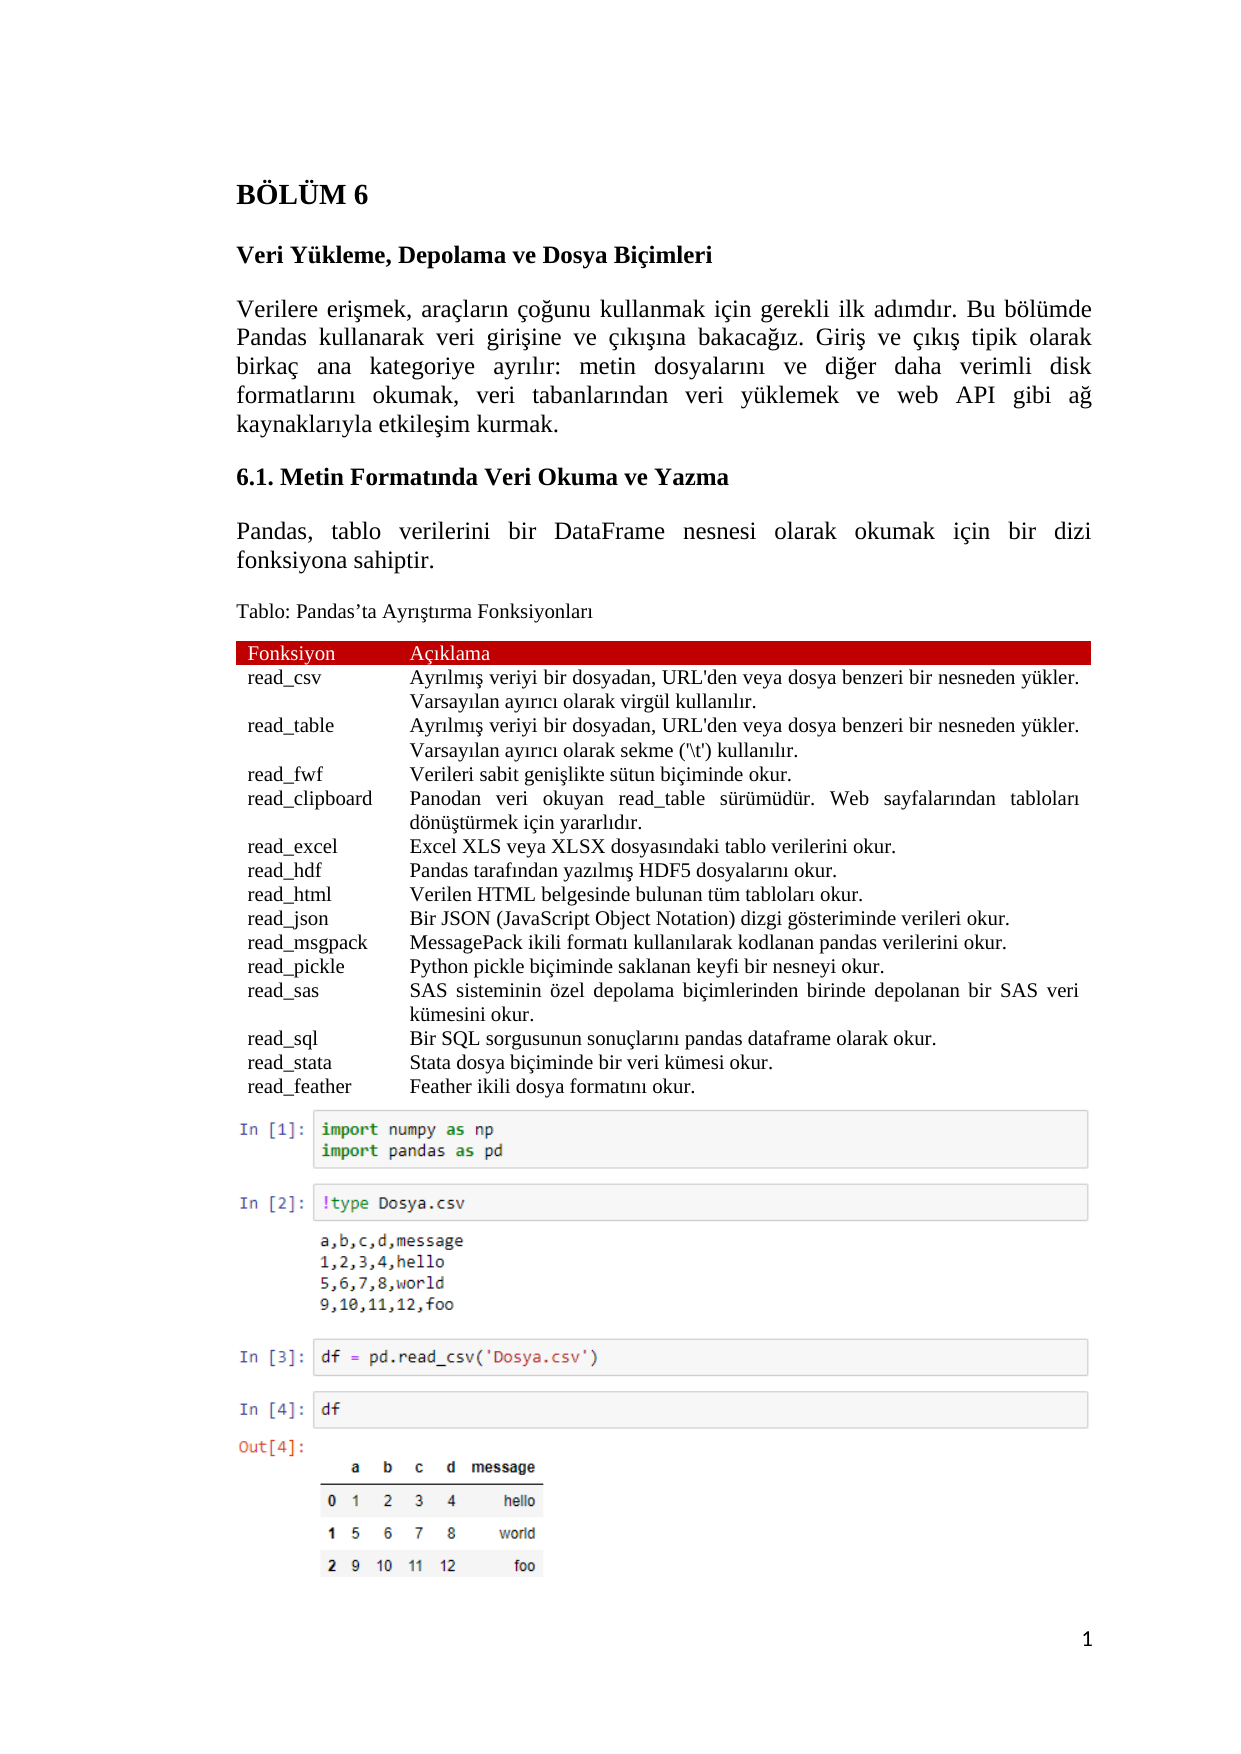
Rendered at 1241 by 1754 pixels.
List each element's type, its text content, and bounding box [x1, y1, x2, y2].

table_cell read_msgpack [236, 930, 398, 954]
table_cell SAS sisteminin özel depolama biçimlerinden birinde depolanan bir SAS veri kümesini okur. [398, 978, 1091, 1026]
table_cell Panodan veri okuyan read_table sürümüdür. Web sayfalarından tabloları dönüştürmek için yararlıdır. [398, 786, 1091, 834]
table_cell read_sql [236, 1026, 398, 1050]
table_cell read_fwf [236, 762, 398, 786]
table_header Fonksiyon [236, 641, 398, 665]
table_cell Ayrılmış veriyi bir dosyadan, URL'den veya dosya benzeri bir nesneden yükler. Varsayılan ayırıcı olarak sekme ('\t') kullanılır. [398, 714, 1091, 762]
table_cell read_sas [236, 978, 398, 1026]
text Veri Yükleme, Depolama ve Dosya Biçimleri [236, 240, 1092, 269]
table_cell Bir SQL sorgusunun sonuçlarını pandas dataframe olarak okur. [398, 1026, 1091, 1050]
table_header Açıklama [398, 641, 1091, 665]
picture [236, 1098, 1091, 1577]
table_cell read_csv [236, 665, 398, 713]
table_cell Bir JSON (JavaScript Object Notation) dizgi gösteriminde verileri okur. [398, 906, 1091, 930]
table_cell read_html [236, 882, 398, 906]
table_cell MessagePack ikili formatı kullanılarak kodlanan pandas verilerini okur. [398, 930, 1091, 954]
text 6.1. Metin Formatında Veri Okuma ve Yazma [236, 462, 1092, 491]
table_cell read_stata [236, 1050, 398, 1074]
table_cell Pandas tarafından yazılmış HDF5 dosyalarını okur. [398, 858, 1091, 882]
text Verilere erişmek, araçların çoğunu kullanmak için gerekli ilk adımdır. Bu bölümde Pandas kullanarak veri girişine ve çıkışına bakacağız. Giriş ve çıkış tipik olarak birkaç ana kategoriye ayrılır: metin dosyalarını ve diğer daha verimli disk formatlarını okumak, veri tabanlarından veri yüklemek ve web API gibi ağ kaynaklarıyla etkileşim kurmak. [236, 294, 1092, 437]
table_cell Ayrılmış veriyi bir dosyadan, URL'den veya dosya benzeri bir nesneden yükler. Varsayılan ayırıcı olarak virgül kullanılır. [398, 665, 1091, 713]
table_cell Stata dosya biçiminde bir veri kümesi okur. [398, 1050, 1091, 1074]
table_cell read_table [236, 714, 398, 762]
table_cell read_excel [236, 834, 398, 858]
table_cell Verilen HTML belgesinde bulunan tüm tabloları okur. [398, 882, 1091, 906]
text Tablo: Pandas’ta Ayrıştırma Fonksiyonları [236, 599, 1092, 623]
table_cell read_hdf [236, 858, 398, 882]
table_cell read_clipboard [236, 786, 398, 834]
table_cell Feather ikili dosya formatını okur. [398, 1074, 1091, 1098]
table_cell read_pickle [236, 954, 398, 978]
table_cell Python pickle biçiminde saklanan keyfi bir nesneyi okur. [398, 954, 1091, 978]
text BÖLÜM 6 [236, 177, 1092, 211]
table_cell Excel XLS veya XLSX dosyasındaki tablo verilerini okur. [398, 834, 1091, 858]
table_cell read_feather [236, 1074, 398, 1098]
text Pandas, tablo verilerini bir DataFrame nesnesi olarak okumak için bir dizi fonksiyona sahiptir. [236, 516, 1092, 574]
table_cell Verileri sabit genişlikte sütun biçiminde okur. [398, 762, 1091, 786]
table_cell read_json [236, 906, 398, 930]
